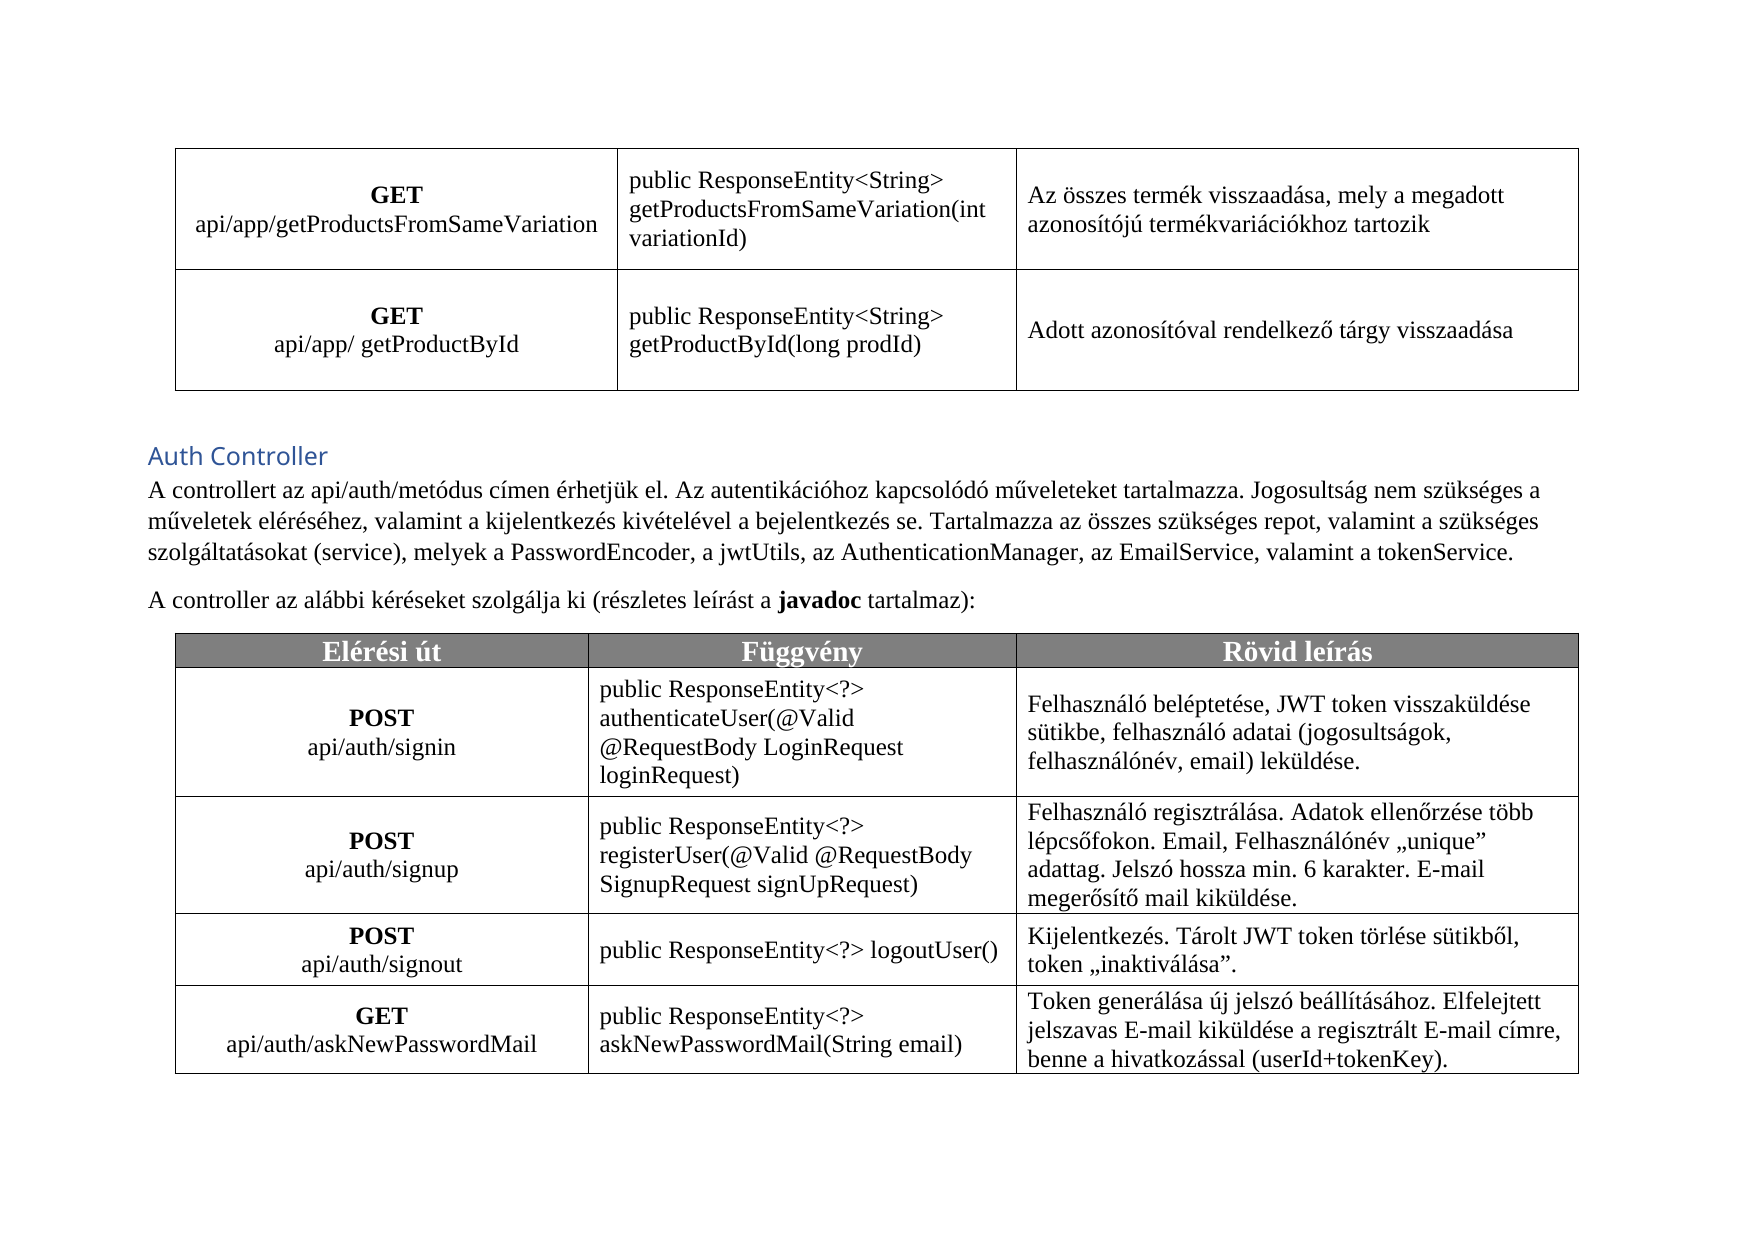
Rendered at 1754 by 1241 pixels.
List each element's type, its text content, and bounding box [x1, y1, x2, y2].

table_cell POST api/auth/signup [176, 797, 588, 913]
table_cell POST api/auth/signout [176, 914, 588, 985]
table_cell GET api/app/getProductsFromSameVariation [176, 149, 617, 269]
table_cell public ResponseEntity<?> logoutUser() [589, 914, 1016, 985]
table_cell Adott azonosítóval rendelkező tárgy visszaadása [1017, 270, 1578, 389]
table_cell GET api/app/ getProductById [176, 270, 617, 389]
text A controllert az api/auth/metódus címen érhetjük el. Az autentikációhoz kapcsolódó műveleteket tartalmazza. Jogosultság nem szükséges a műveletek eléréséhez, valamint a kijelentkezés kivételével a bejelentkezés se. Tartalmazza az összes szükséges repot, valamint a szükséges szolgáltatásokat (service), melyek a PasswordEncoder, a jwtUtils, az AuthenticationManager, az EmailService, valamint a tokenService. [148, 475, 1606, 566]
table_cell public ResponseEntity<?> registerUser(@Valid @RequestBody SignupRequest signUpRequest) [589, 797, 1016, 913]
text A controller az alábbi kéréseket szolgálja ki (részletes leírást a javadoc tartalmaz): [148, 585, 1606, 614]
table_cell Felhasználó beléptetése, JWT token visszaküldése sütikbe, felhasználó adatai (jogosultságok, felhasználónév, email) leküldése. [1017, 668, 1578, 796]
subtitle Auth Controller [148, 438, 1606, 472]
table_cell Felhasználó regisztrálása. Adatok ellenőrzése több lépcsőfokon. Email, Felhasználónév „unique” adattag. Jelszó hossza min. 6 karakter. E-mail megerősítő mail kiküldése. [1017, 797, 1578, 913]
table_cell GET api/auth/askNewPasswordMail [176, 986, 588, 1073]
table_cell public ResponseEntity<String> getProductById(long prodId) [618, 270, 1016, 389]
table_header Elérési út [176, 634, 588, 667]
table_cell POST api/auth/signin [176, 668, 588, 796]
table_header Függvény [589, 634, 1016, 667]
table_cell public ResponseEntity<?> authenticateUser(@Valid @RequestBody LoginRequest loginRequest) [589, 668, 1016, 796]
table_cell Az összes termék visszaadása, mely a megadott azonosítójú termékvariációkhoz tartozik [1017, 149, 1578, 269]
table_cell Kijelentkezés. Tárolt JWT token törlése sütikből, token „inaktiválása”. [1017, 914, 1578, 985]
table_header Rövid leírás [1017, 634, 1578, 667]
table_cell public ResponseEntity<?> askNewPasswordMail(String email) [589, 986, 1016, 1073]
table_cell Token generálása új jelszó beállításához. Elfelejtett jelszavas E-mail kiküldése a regisztrált E-mail címre, benne a hivatkozással (userId+tokenKey). [1017, 986, 1578, 1073]
table_cell public ResponseEntity<String> getProductsFromSameVariation(int variationId) [618, 149, 1016, 269]
